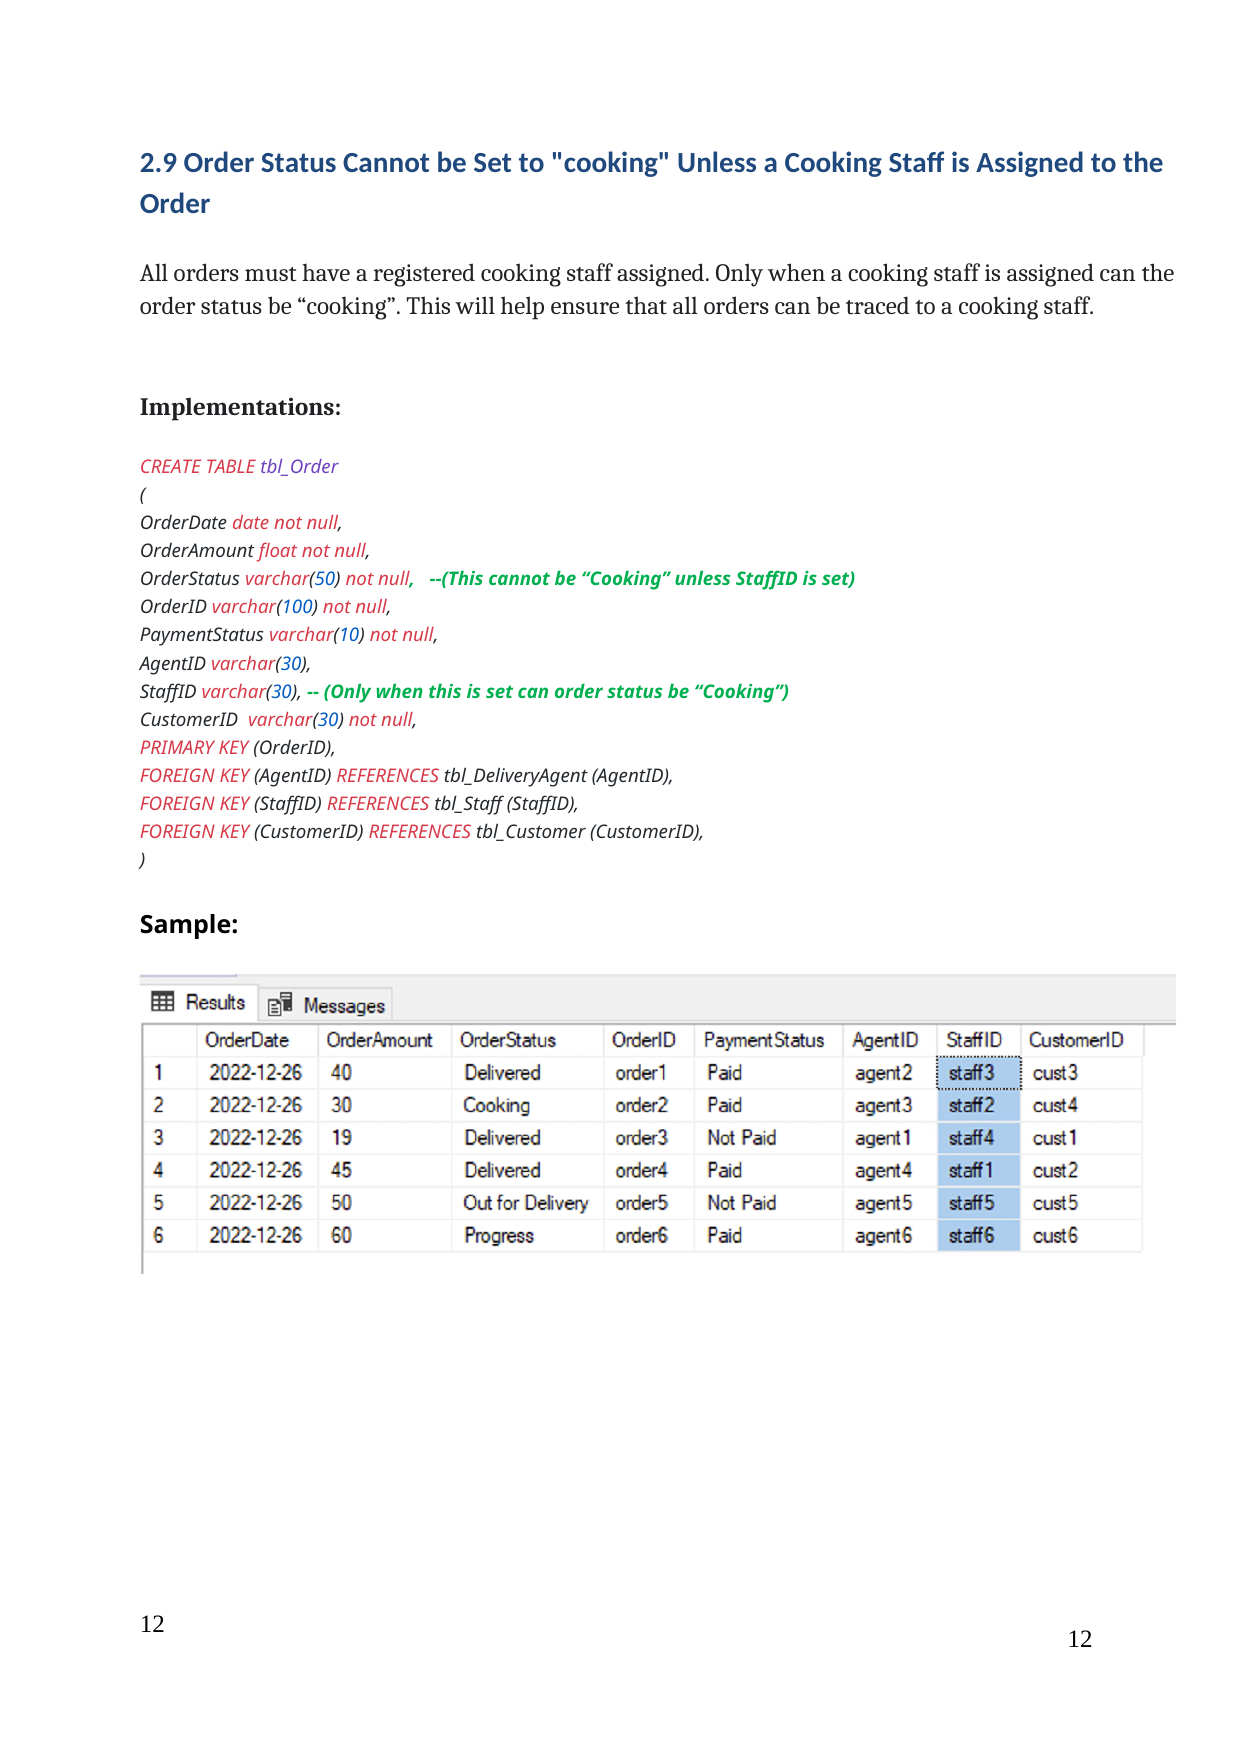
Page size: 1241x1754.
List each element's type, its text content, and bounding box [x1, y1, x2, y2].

text Implementations: [139, 393, 1176, 422]
text AgentID varchar(30), [139, 647, 1176, 675]
text Sample: [139, 906, 1176, 940]
text All orders must have a registered cooking staff assigned. Only when a cooking staff is assigned can the order status be “cooking”. This will help ensure that all orders can be traced to a cooking staff. [139, 259, 1176, 320]
text FOREIGN KEY (AgentID) REFERENCES tbl_DeliveryAgent (AgentID), [139, 760, 1176, 788]
text CREATE TABLE tbl_Order [139, 450, 1176, 478]
text OrderID varchar(100) not null, [139, 591, 1176, 619]
text PRIMARY KEY (OrderID), [139, 732, 1176, 760]
text PaymentStatus varchar(10) not null, [139, 619, 1176, 647]
text FOREIGN KEY (CustomerID) REFERENCES tbl_Customer (CustomerID), [139, 816, 1176, 844]
text OrderStatus varchar(50) not null, --(This cannot be “Cooking” unless StaffID is set) [139, 563, 1176, 591]
text StaffID varchar(30), -- (Only when this is set can order status be “Cooking”) [139, 675, 1176, 703]
text ( [139, 478, 1176, 507]
text OrderDate date not null, [139, 507, 1176, 535]
text ) [139, 844, 1176, 872]
picture [139, 974, 1177, 1274]
text OrderAmount float not null, [139, 535, 1176, 563]
text CustomerID varchar(30) not null, [139, 703, 1176, 732]
text 2.9 Order Status Cannot be Set to "cooking" Unless a Cooking Staff is Assigned to the Order [139, 144, 1176, 220]
text FOREIGN KEY (StaffID) REFERENCES tbl_Staff (StaffID), [139, 788, 1176, 816]
